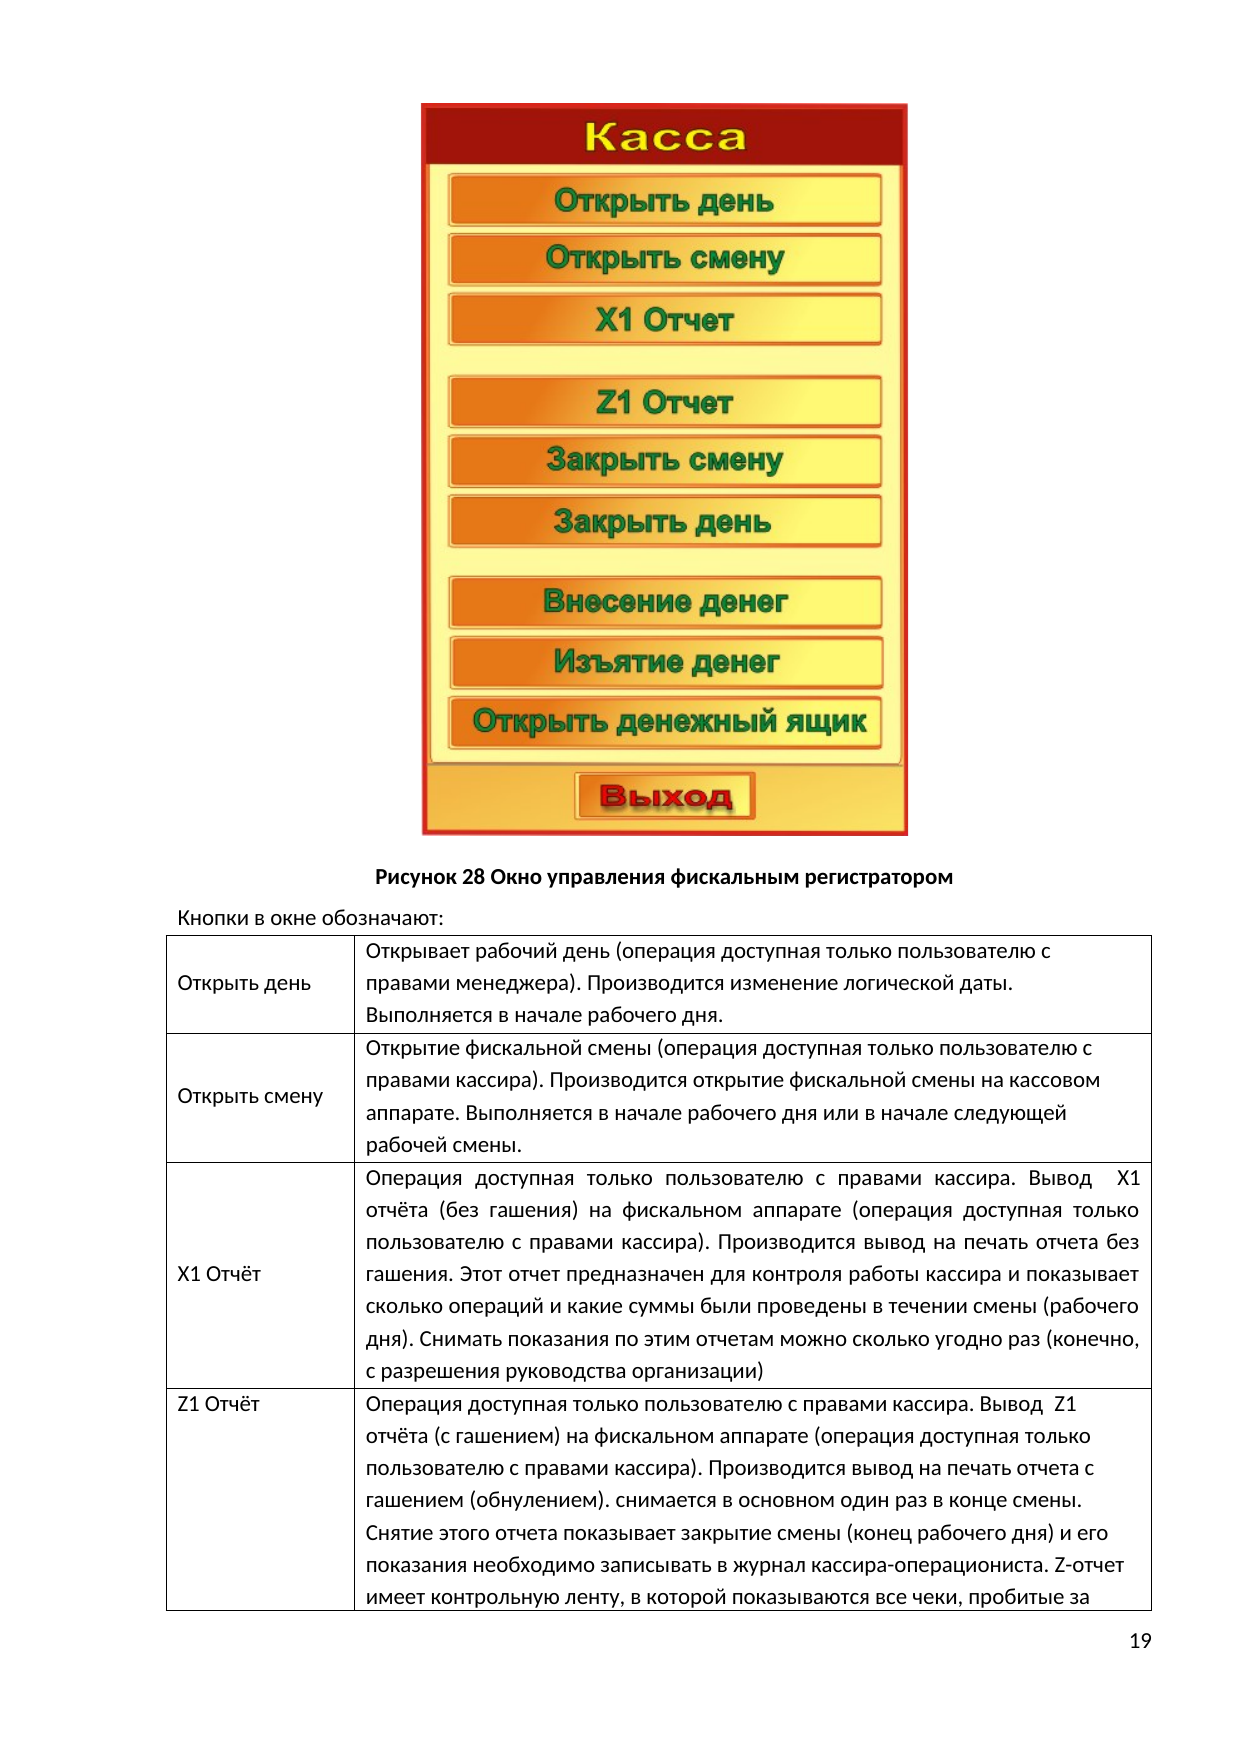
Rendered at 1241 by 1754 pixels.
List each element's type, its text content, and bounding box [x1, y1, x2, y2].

text Кнопки в окне обозначают: [177, 903, 1152, 931]
table_cell X1 Отчёт [167, 1163, 354, 1388]
picture [420, 103, 909, 836]
table_cell Z1 Отчёт [167, 1389, 354, 1610]
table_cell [355, 1389, 1151, 1610]
table_header Открывает рабочий день (операция доступная только пользователю с правами менеджера). Производится изменение логической даты. Выполняется в начале рабочего дня. [355, 936, 1151, 1032]
table_cell Операция доступная только пользователю с правами кассира. Вывод X1 отчёта (без гашения) на фискальном аппарате (операция доступная только пользователю с правами кассира). Производится вывод на печать отчета без гашения. Этот отчет предназначен для контроля работы кассира и показывает сколько операций и какие суммы были проведены в течении смены (рабочего дня). Снимать показания по этим отчетам можно сколько угодно раз (конечно, с разрешения руководства организации) [355, 1163, 1151, 1388]
text Рисунок 28 Окно управления фискальным регистратором [177, 862, 1152, 890]
table_cell Открыть смену [167, 1034, 354, 1162]
table_cell Открытие фискальной смены (операция доступная только пользователю с правами кассира). Производится открытие фискальной смены на кассовом аппарате. Выполняется в начале рабочего дня или в начале следующей рабочей смены. [355, 1034, 1151, 1162]
table_header Открыть день [167, 936, 354, 1032]
